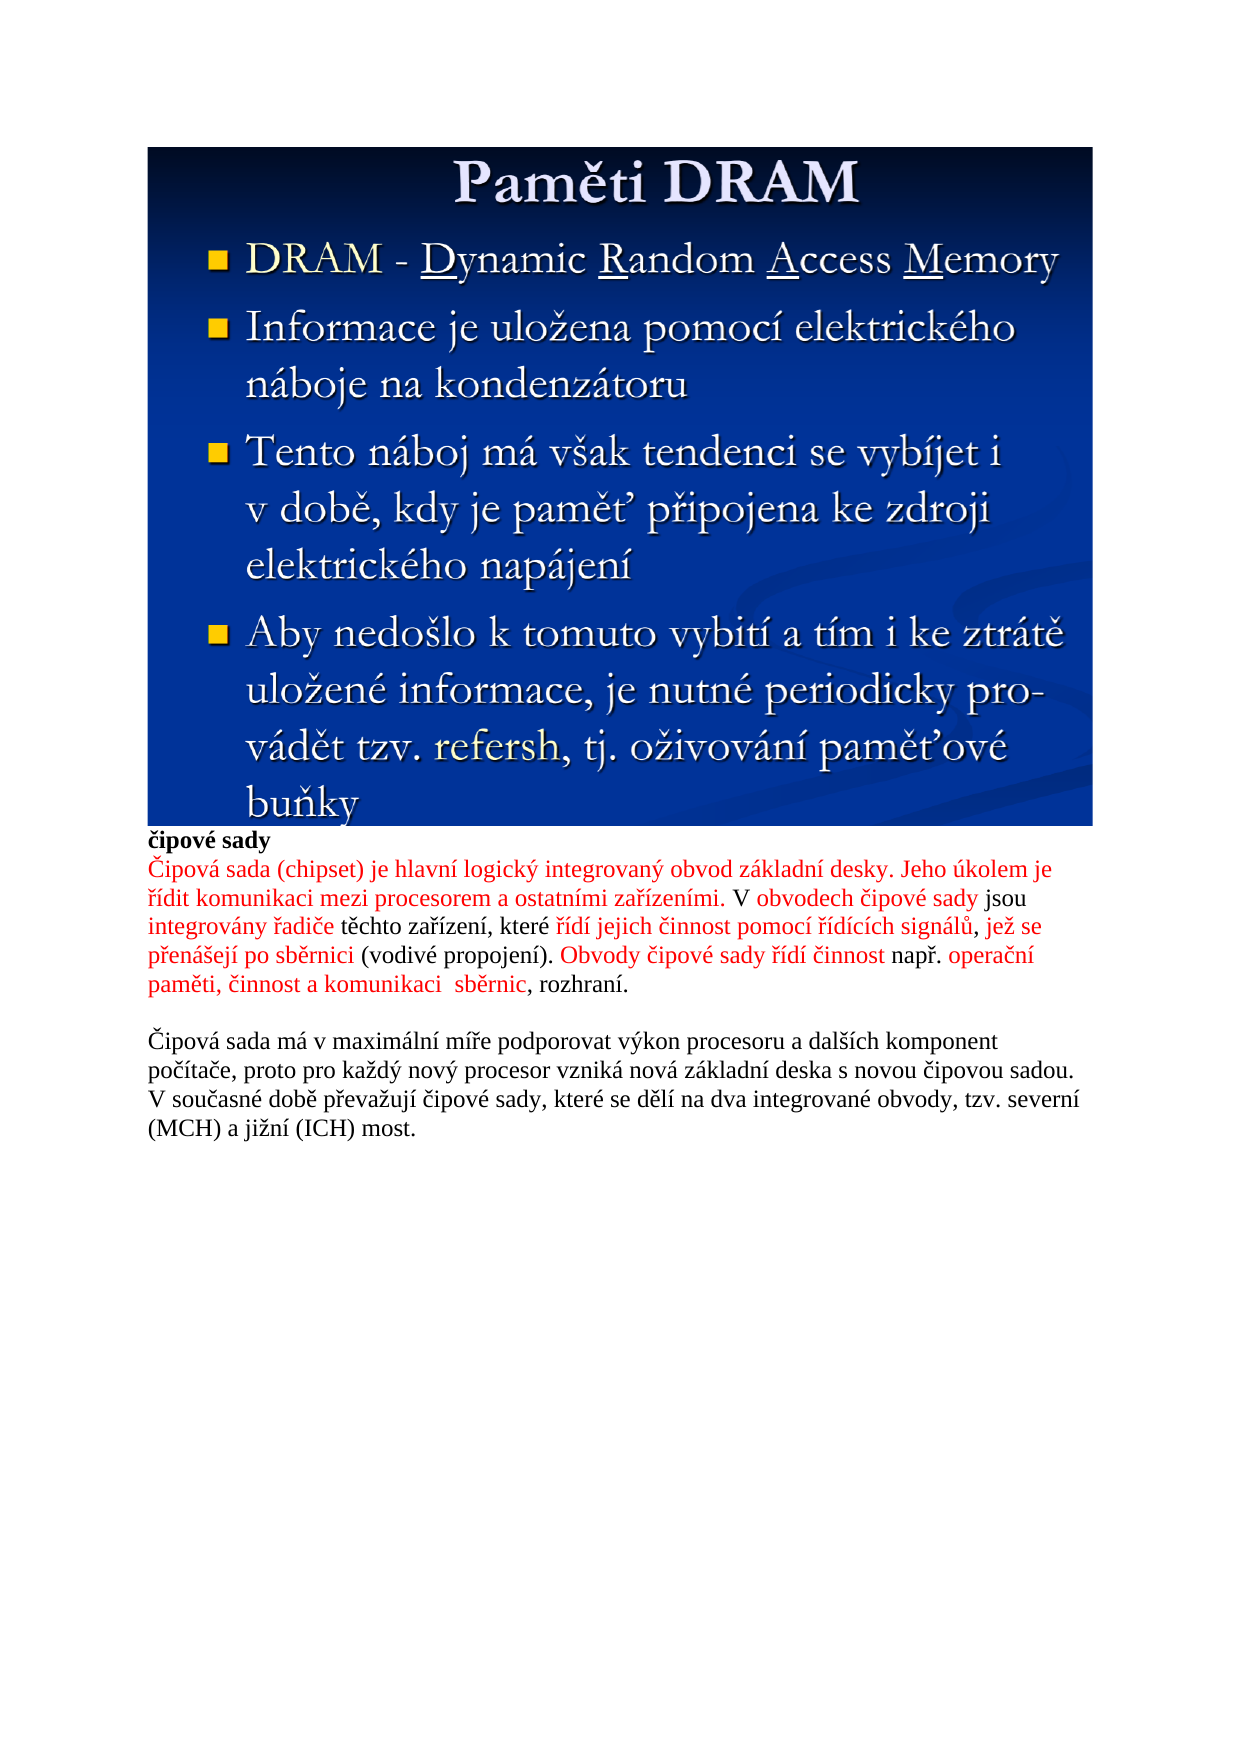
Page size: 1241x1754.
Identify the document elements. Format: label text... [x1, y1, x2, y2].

text Čipová sada má v maximální míře podporovat výkon procesoru a dalších komponent počítače, proto pro každý nový procesor vzniká nová základní deska s novou čipovou sadou. V současné době převažují čipové sady, které se dělí na dva integrované obvody, tzv. severní (MCH) a jižní (ICH) most. [148, 1026, 1093, 1141]
text čipové sady [148, 826, 1093, 854]
text Čipová sada (chipset) je hlavní logický integrovaný obvod základní desky. Jeho úkolem je řídit komunikaci mezi procesorem a ostatními zařízeními. V obvodech čipové sady jsou integrovány řadiče těchto zařízení, které řídí jejich činnost pomocí řídících signálů, jež se přenášejí po sběrnici (vodivé propojení). Obvody čipové sady řídí činnost např. operační paměti, činnost a komunikaci sběrnic, rozhraní. [148, 854, 1093, 998]
picture [147, 147, 1093, 826]
